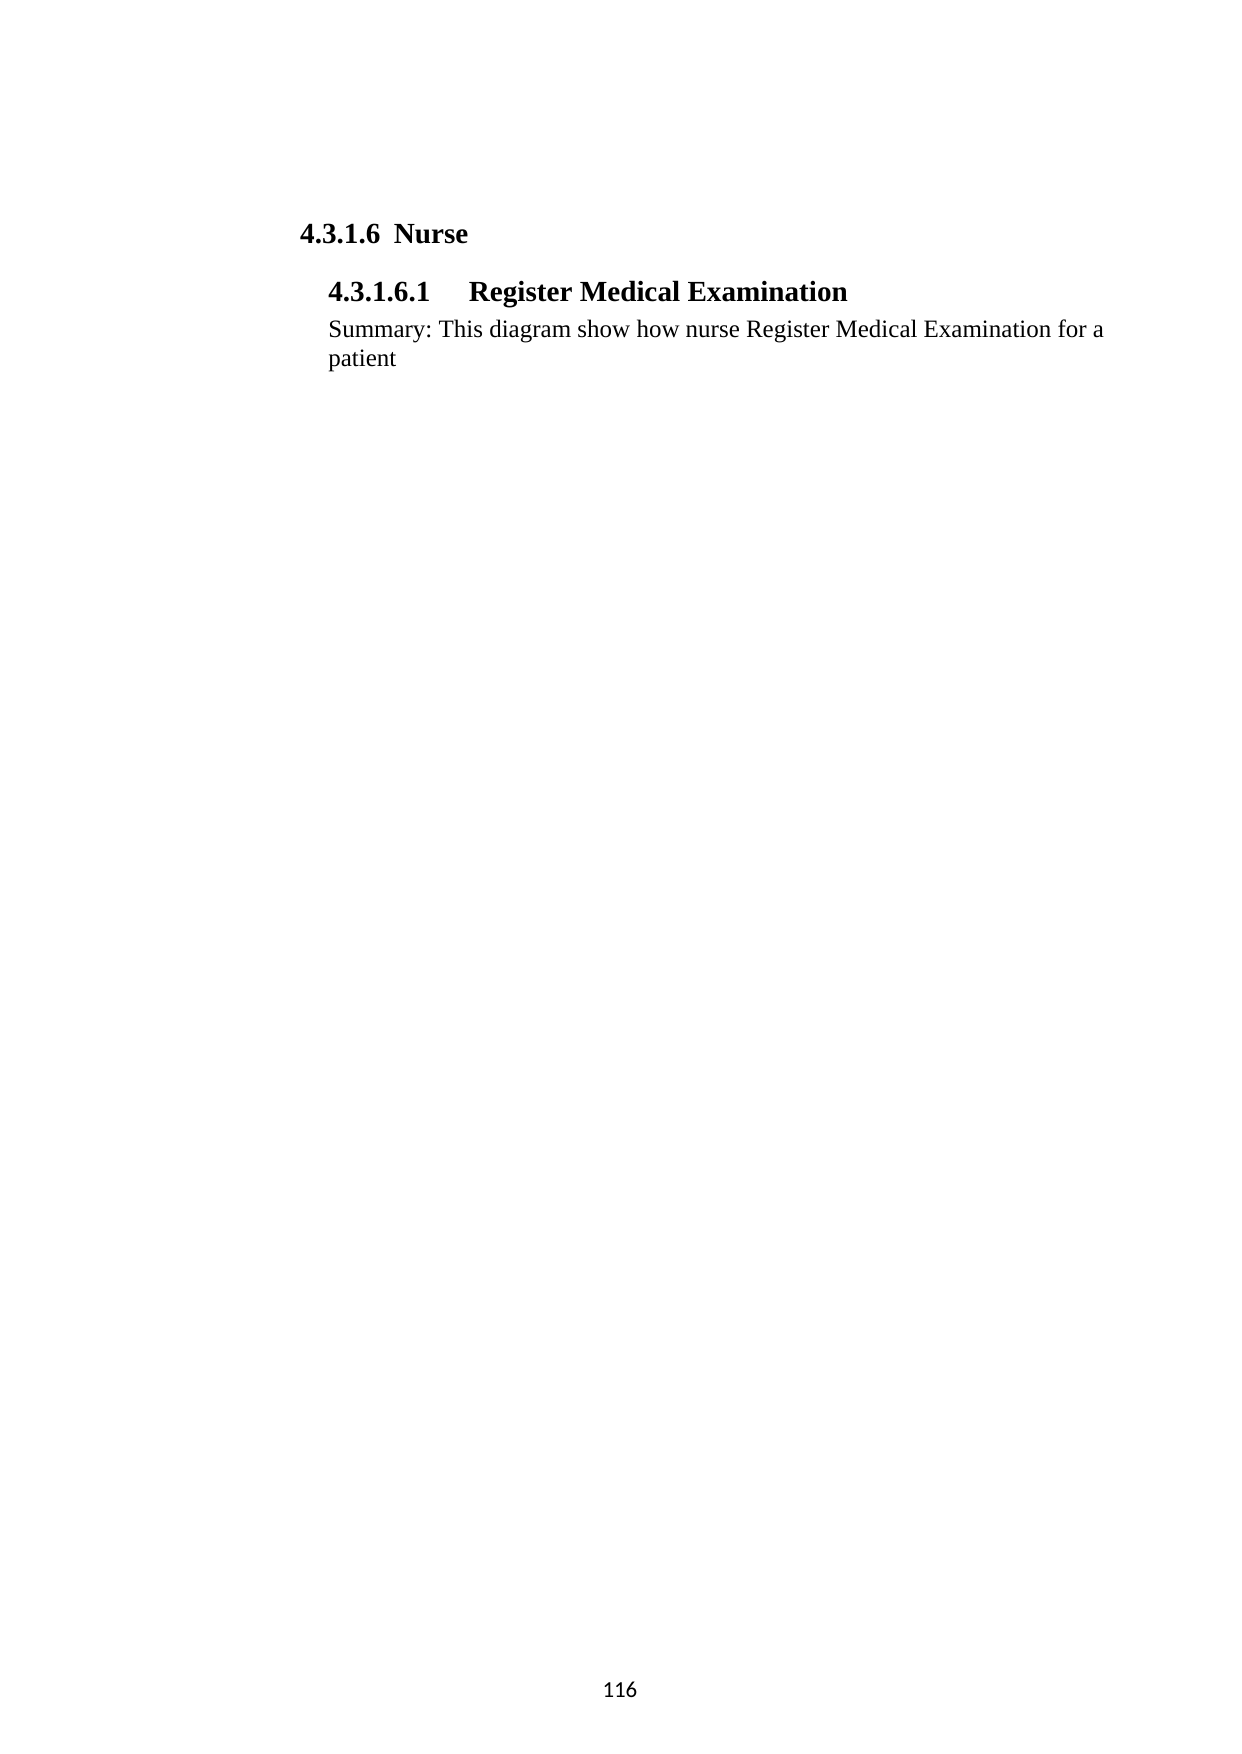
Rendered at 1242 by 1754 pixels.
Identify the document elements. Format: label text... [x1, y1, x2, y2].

text Summary: This diagram show how nurse Register Medical Examination for a patient [328, 314, 1146, 372]
subtitle Nurse [300, 216, 1146, 249]
subtitle Register Medical Examination [328, 274, 1146, 308]
